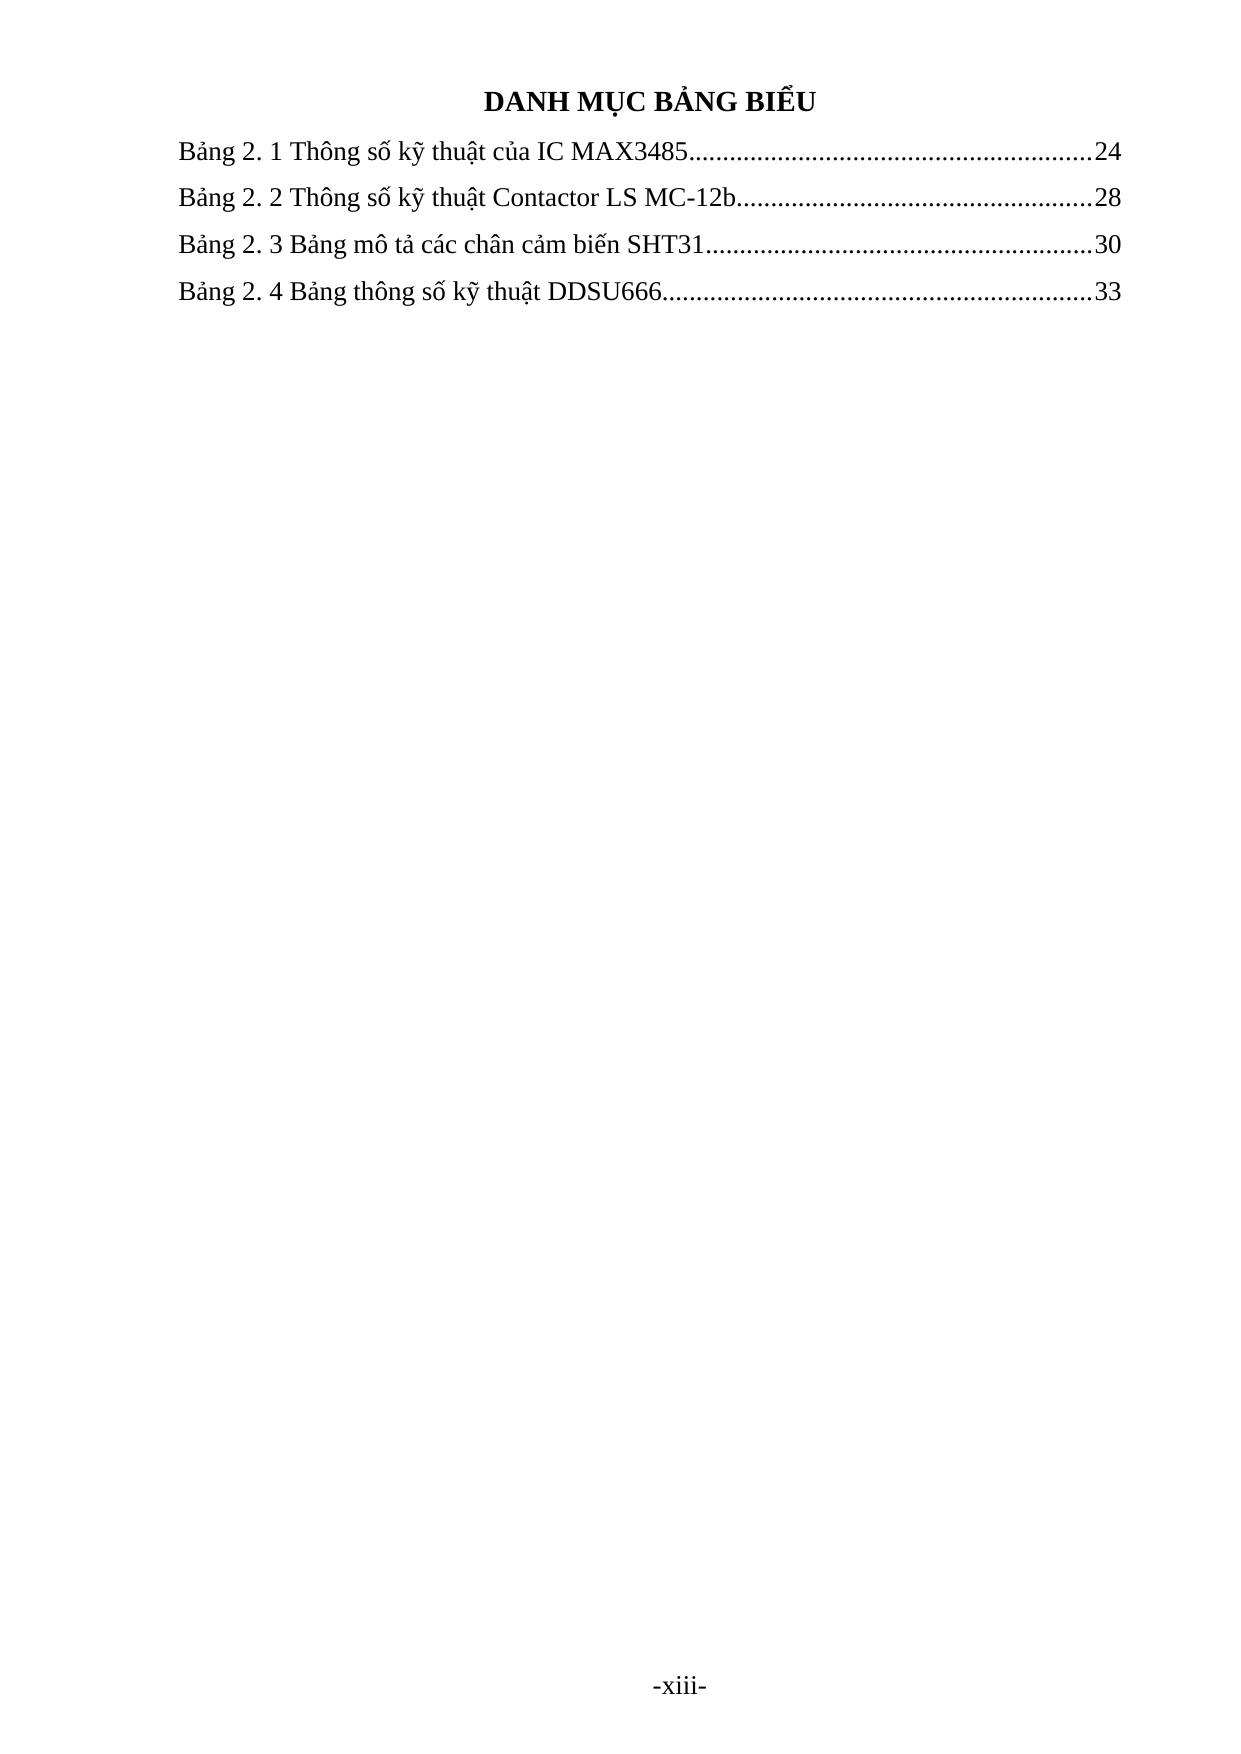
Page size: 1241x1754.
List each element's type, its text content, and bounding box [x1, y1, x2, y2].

title DANH MỤC BẢNG BIỂU [178, 84, 1122, 118]
text Bảng 2. 4 Bảng thông số kỹ thuật DDSU666 33 [178, 275, 1122, 306]
text Bảng 2. 1 Thông số kỹ thuật của IC MAX3485. 24 [178, 135, 1122, 166]
text Bảng 2. 3 Bảng mô tả các chân cảm biến SHT31 30 [178, 228, 1122, 259]
text Bảng 2. 2 Thông số kỹ thuật Contactor LS MC-12b. 28 [178, 181, 1122, 212]
